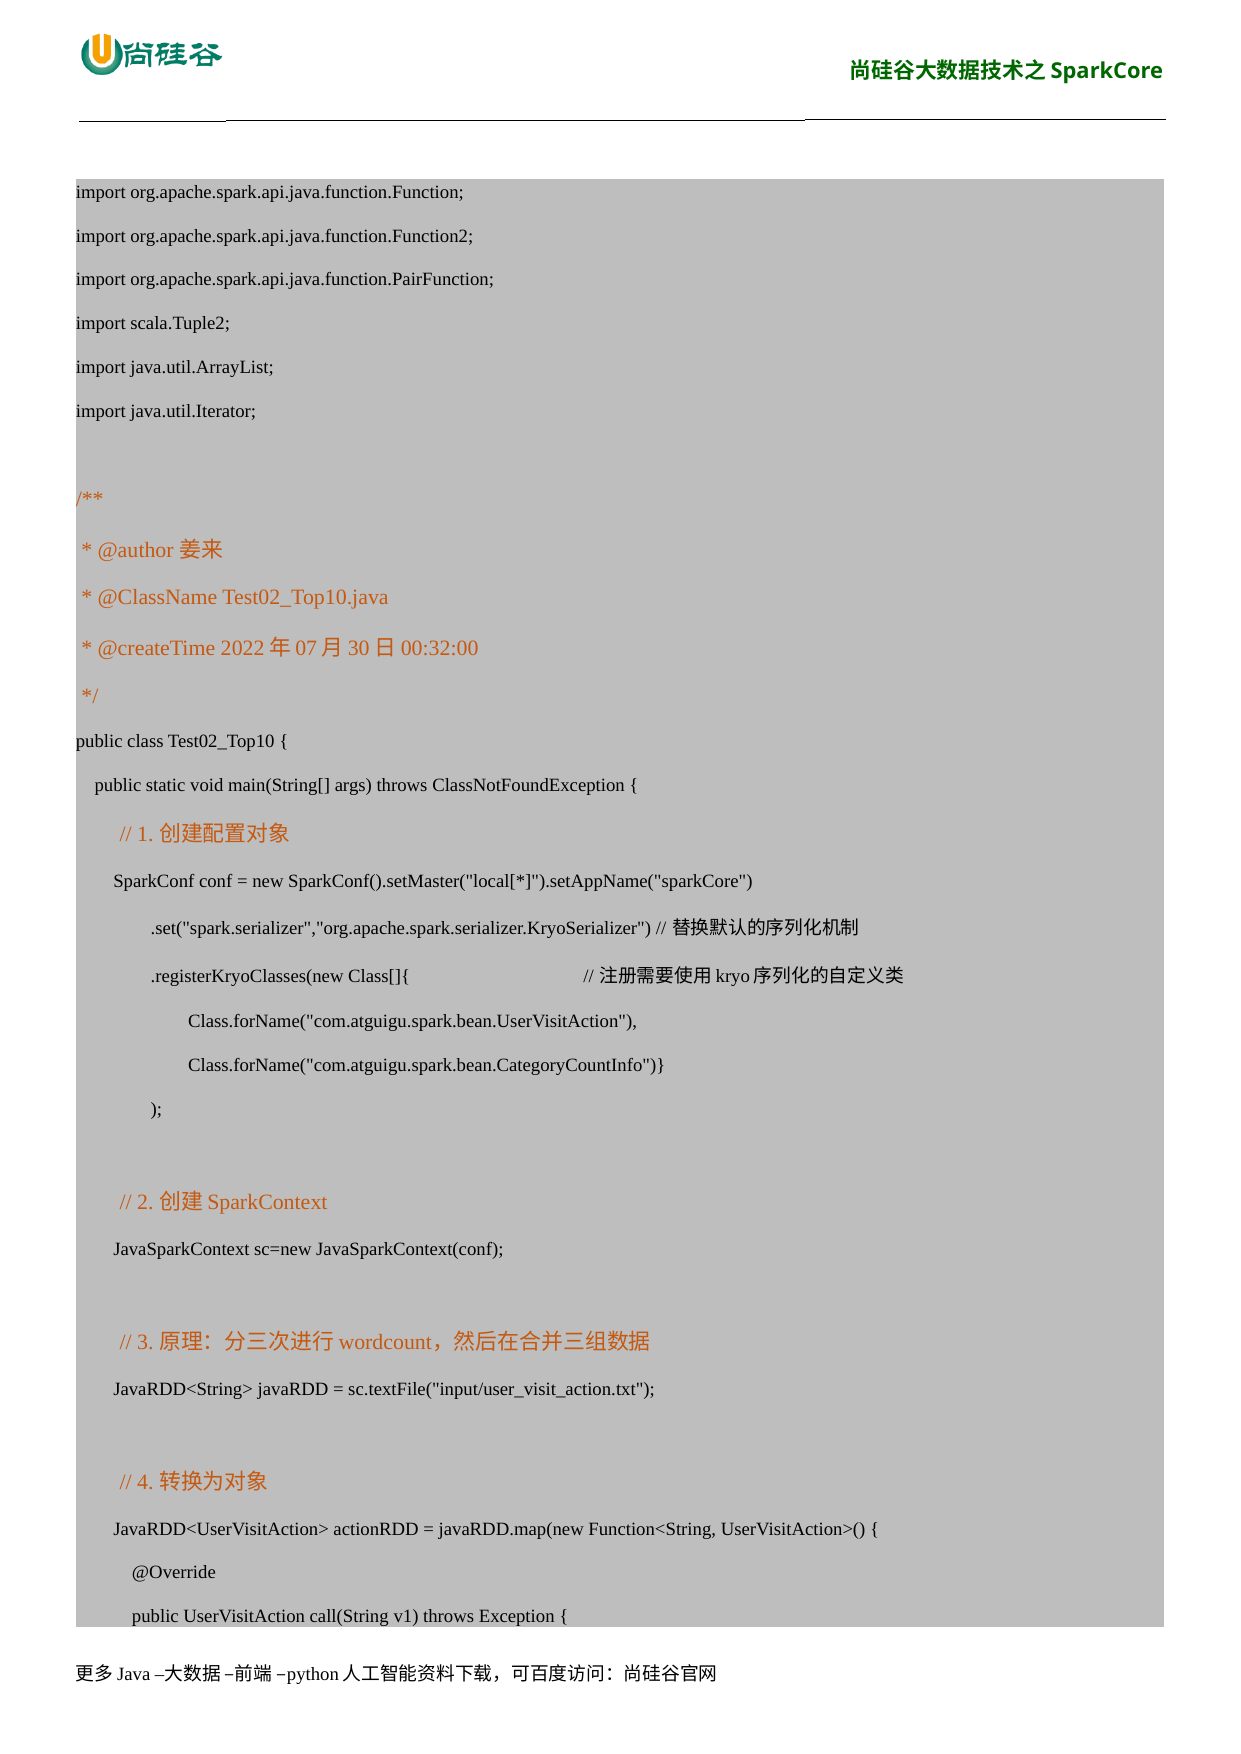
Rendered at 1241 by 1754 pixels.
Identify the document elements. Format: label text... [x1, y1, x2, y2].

text .registerKryoClasses(new Class[]{ // 注册需要使用kryo序列化的自定义类 [76, 961, 1164, 988]
text ); [76, 1096, 1164, 1119]
text JavaRDD<String> javaRDD = sc.textFile("input/user_visit_action.txt"); [76, 1376, 1164, 1399]
text * @author 姜来 [76, 532, 1164, 563]
text // 4. 转换为对象 [76, 1464, 1164, 1495]
text // 1. 创建配置对象 [76, 816, 1164, 848]
text * @ClassName Test02_Top10.java [76, 584, 1164, 609]
text SparkConf conf = new SparkConf().setMaster("local[*]").setAppName("sparkCore") [76, 869, 1164, 892]
text /** [76, 486, 1164, 511]
text import org.apache.spark.api.java.function.PairFunction; [76, 267, 1164, 290]
text public static void main(String[] args) throws ClassNotFoundException { [76, 773, 1164, 796]
text import scala.Tuple2; [76, 311, 1164, 334]
text import java.util.ArrayList; [76, 354, 1164, 377]
text @Override [76, 1560, 1164, 1583]
text .set("spark.serializer","org.apache.spark.serializer.KryoSerializer") // 替换默认的序列化机制 [76, 913, 1164, 940]
text */ [76, 683, 1164, 708]
text JavaRDD<UserVisitAction> actionRDD = javaRDD.map(new Function<String, UserVisitAction>() { [76, 1516, 1164, 1539]
text Class.forName("com.atguigu.spark.bean.CategoryCountInfo")} [76, 1052, 1164, 1075]
text // 3. 原理：分三次进行wordcount，然后在合并三组数据 [76, 1324, 1164, 1355]
text public UserVisitAction call(String v1) throws Exception { [76, 1604, 1164, 1627]
text import java.util.Iterator; [76, 398, 1164, 421]
text import org.apache.spark.api.java.function.Function; [76, 179, 1164, 202]
text JavaSparkContext sc=new JavaSparkContext(conf); [76, 1236, 1164, 1259]
text * @createTime 2022年07月30日 00:32:00 [76, 630, 1164, 662]
text public class Test02_Top10 { [76, 729, 1164, 752]
text import org.apache.spark.api.java.function.Function2; [76, 223, 1164, 246]
text // 2. 创建SparkContext [76, 1184, 1164, 1215]
text Class.forName("com.atguigu.spark.bean.UserVisitAction"), [76, 1009, 1164, 1032]
